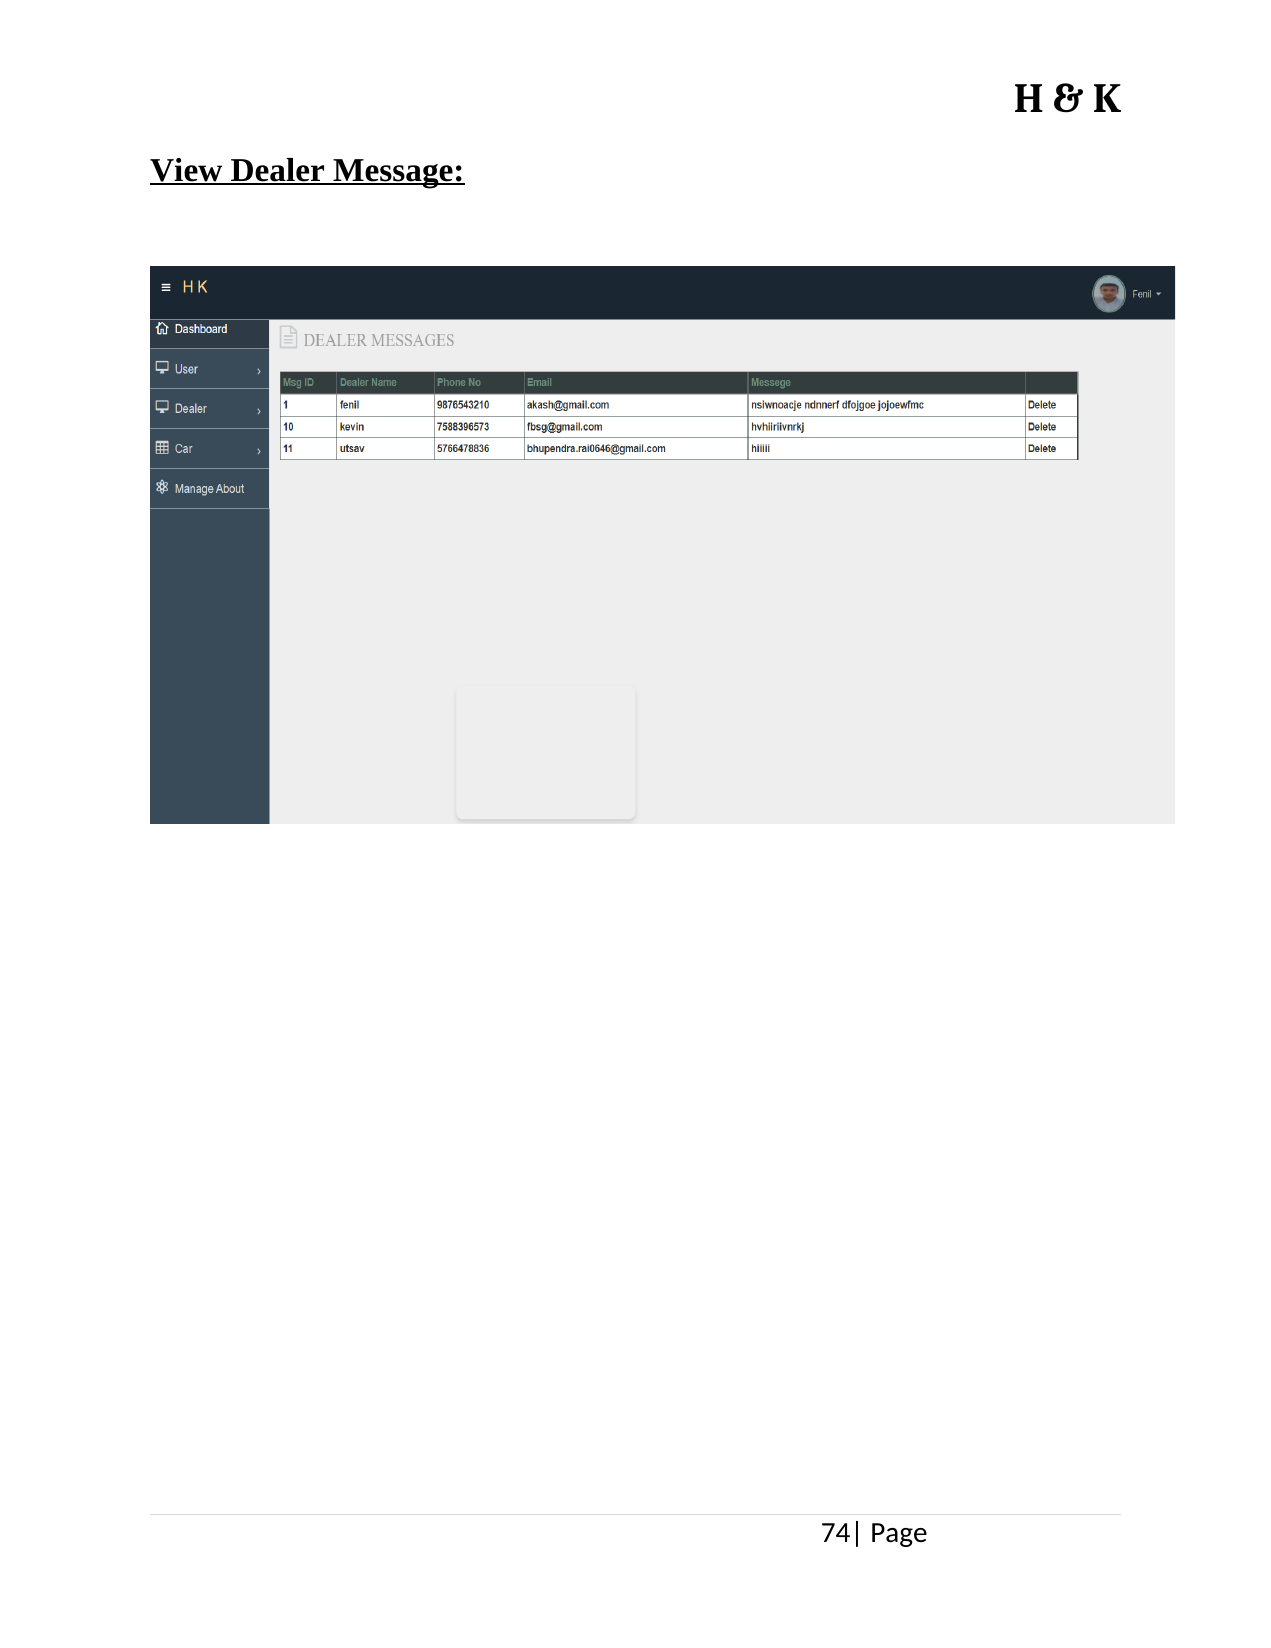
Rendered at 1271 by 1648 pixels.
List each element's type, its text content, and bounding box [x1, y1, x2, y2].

picture [150, 266, 1175, 824]
text View Dealer Message: [150, 150, 1121, 188]
